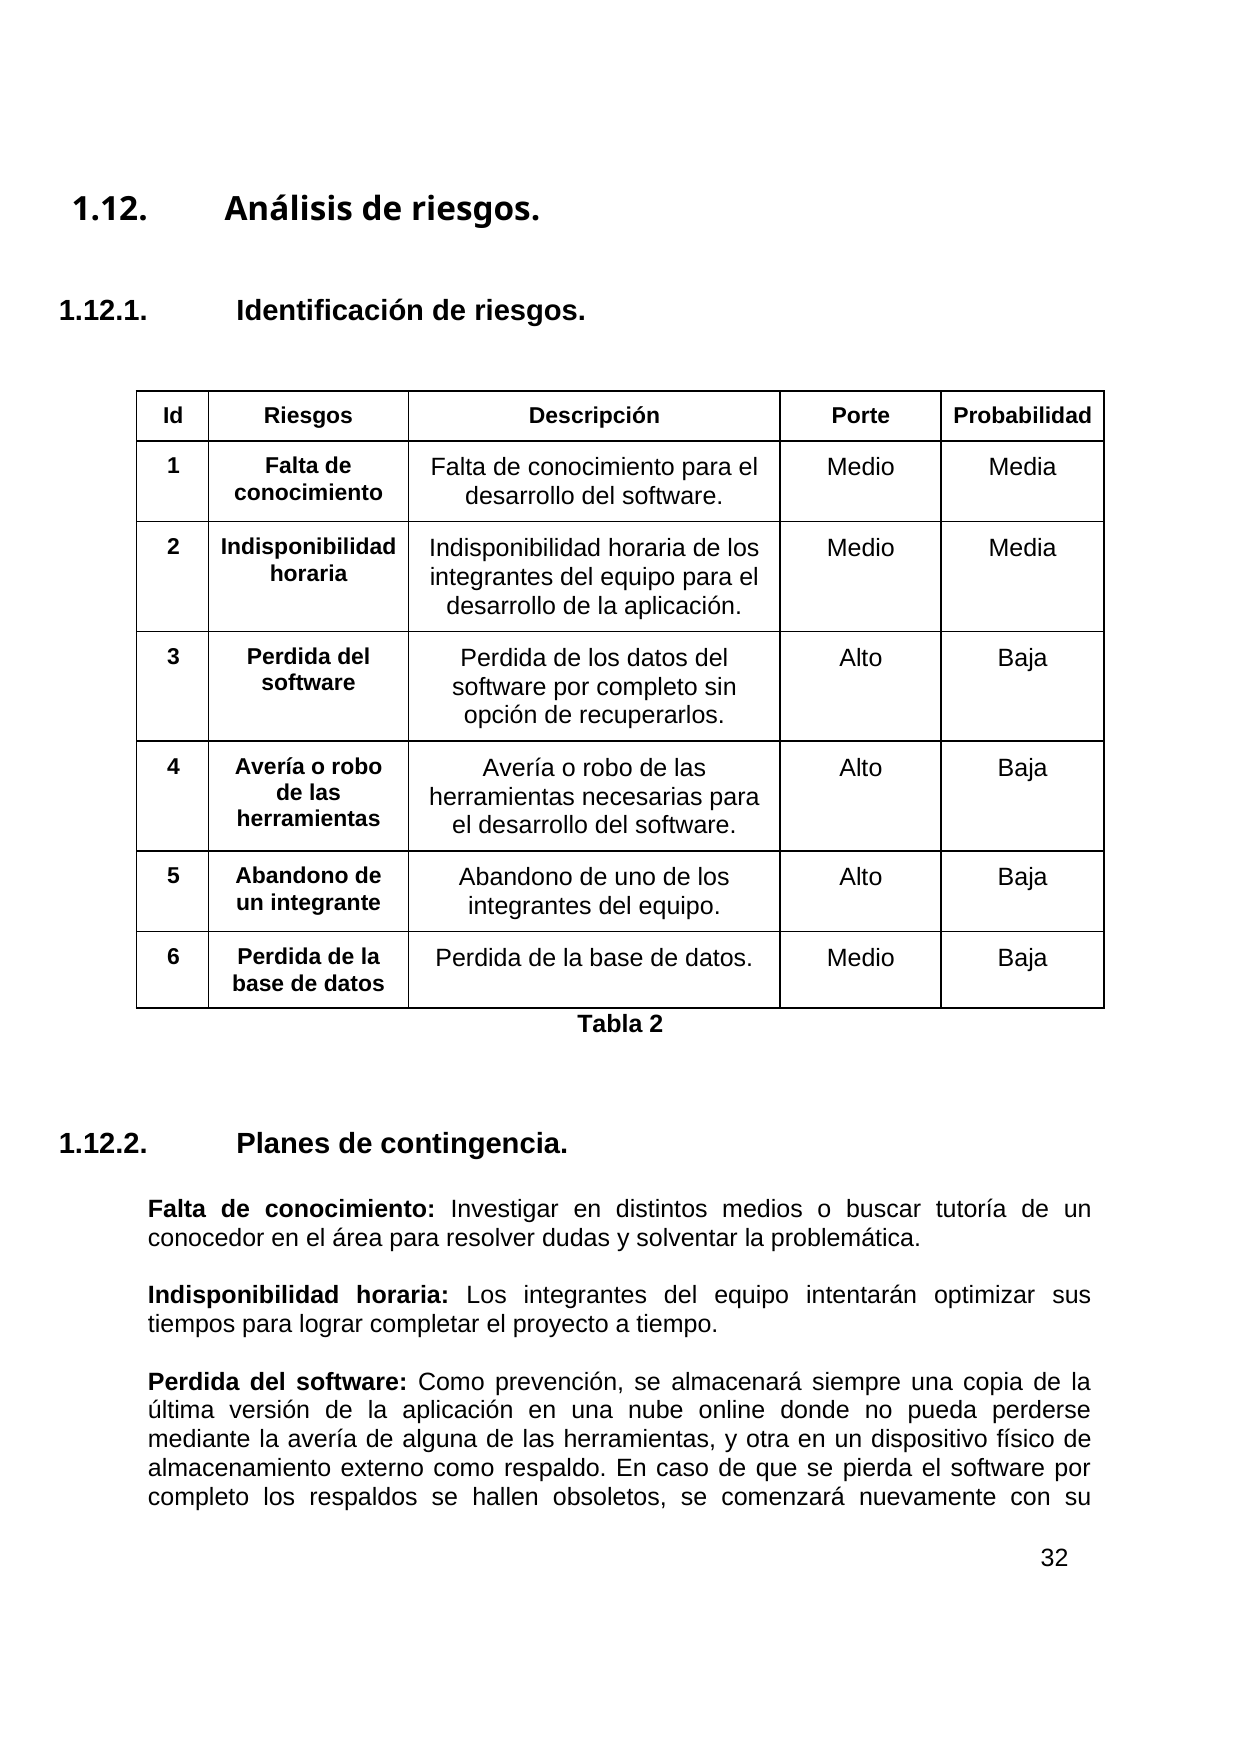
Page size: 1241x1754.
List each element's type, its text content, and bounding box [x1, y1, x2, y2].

table_cell 5 [137, 852, 208, 931]
table_header Descripción [409, 392, 779, 440]
table_header Riesgos [209, 392, 408, 440]
table_header Probabilidad [942, 392, 1103, 440]
table_cell Falta de conocimiento [209, 442, 408, 521]
text Tabla 2 [148, 1009, 1092, 1037]
table_cell Alto [781, 632, 940, 740]
table_cell Baja [942, 852, 1103, 931]
table_cell Baja [942, 932, 1103, 1007]
subtitle Análisis de riesgos. [148, 185, 1092, 231]
table_cell 3 [137, 632, 208, 740]
table_cell Medio [781, 932, 940, 1007]
table_cell Alto [781, 742, 940, 850]
table_cell Media [942, 522, 1103, 631]
text Indisponibilidad horaria: Los integrantes del equipo intentarán optimizar sus tiempos para lograr completar el proyecto a tiempo. [148, 1281, 1092, 1338]
table_cell Indisponibilidad horaria de los integrantes del equipo para el desarrollo de la aplicación. [409, 522, 779, 631]
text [148, 1367, 1092, 1511]
table_cell Alto [781, 852, 940, 931]
table_cell 6 [137, 932, 208, 1007]
table_cell Indisponibilidad horaria [209, 522, 408, 631]
table_cell Medio [781, 522, 940, 631]
table_cell 4 [137, 742, 208, 850]
subtitle Planes de contingencia. [148, 1126, 1092, 1159]
subtitle Identificación de riesgos. [148, 293, 1092, 326]
table_cell Baja [942, 742, 1103, 850]
table_cell 2 [137, 522, 208, 631]
table_cell Perdida del software [209, 632, 408, 740]
table_cell Abandono de uno de los integrantes del equipo. [409, 852, 779, 931]
table_header Porte [781, 392, 940, 440]
table_cell Falta de conocimiento para el desarrollo del software. [409, 442, 779, 521]
table_cell Avería o robo de las herramientas [209, 742, 408, 850]
table_cell Avería o robo de las herramientas necesarias para el desarrollo del software. [409, 742, 779, 850]
table_cell Perdida de la base de datos. [409, 932, 779, 1007]
table_cell Media [942, 442, 1103, 521]
table_cell Perdida de la base de datos [209, 932, 408, 1007]
table_cell Medio [781, 442, 940, 521]
table_cell Abandono de un integrante [209, 852, 408, 931]
table_header Id [137, 392, 208, 440]
table_cell 1 [137, 442, 208, 521]
table_cell Baja [942, 632, 1103, 740]
table_cell Perdida de los datos del software por completo sin opción de recuperarlos. [409, 632, 779, 740]
text Falta de conocimiento: Investigar en distintos medios o buscar tutoría de un conocedor en el área para resolver dudas y solventar la problemática. [148, 1194, 1092, 1252]
